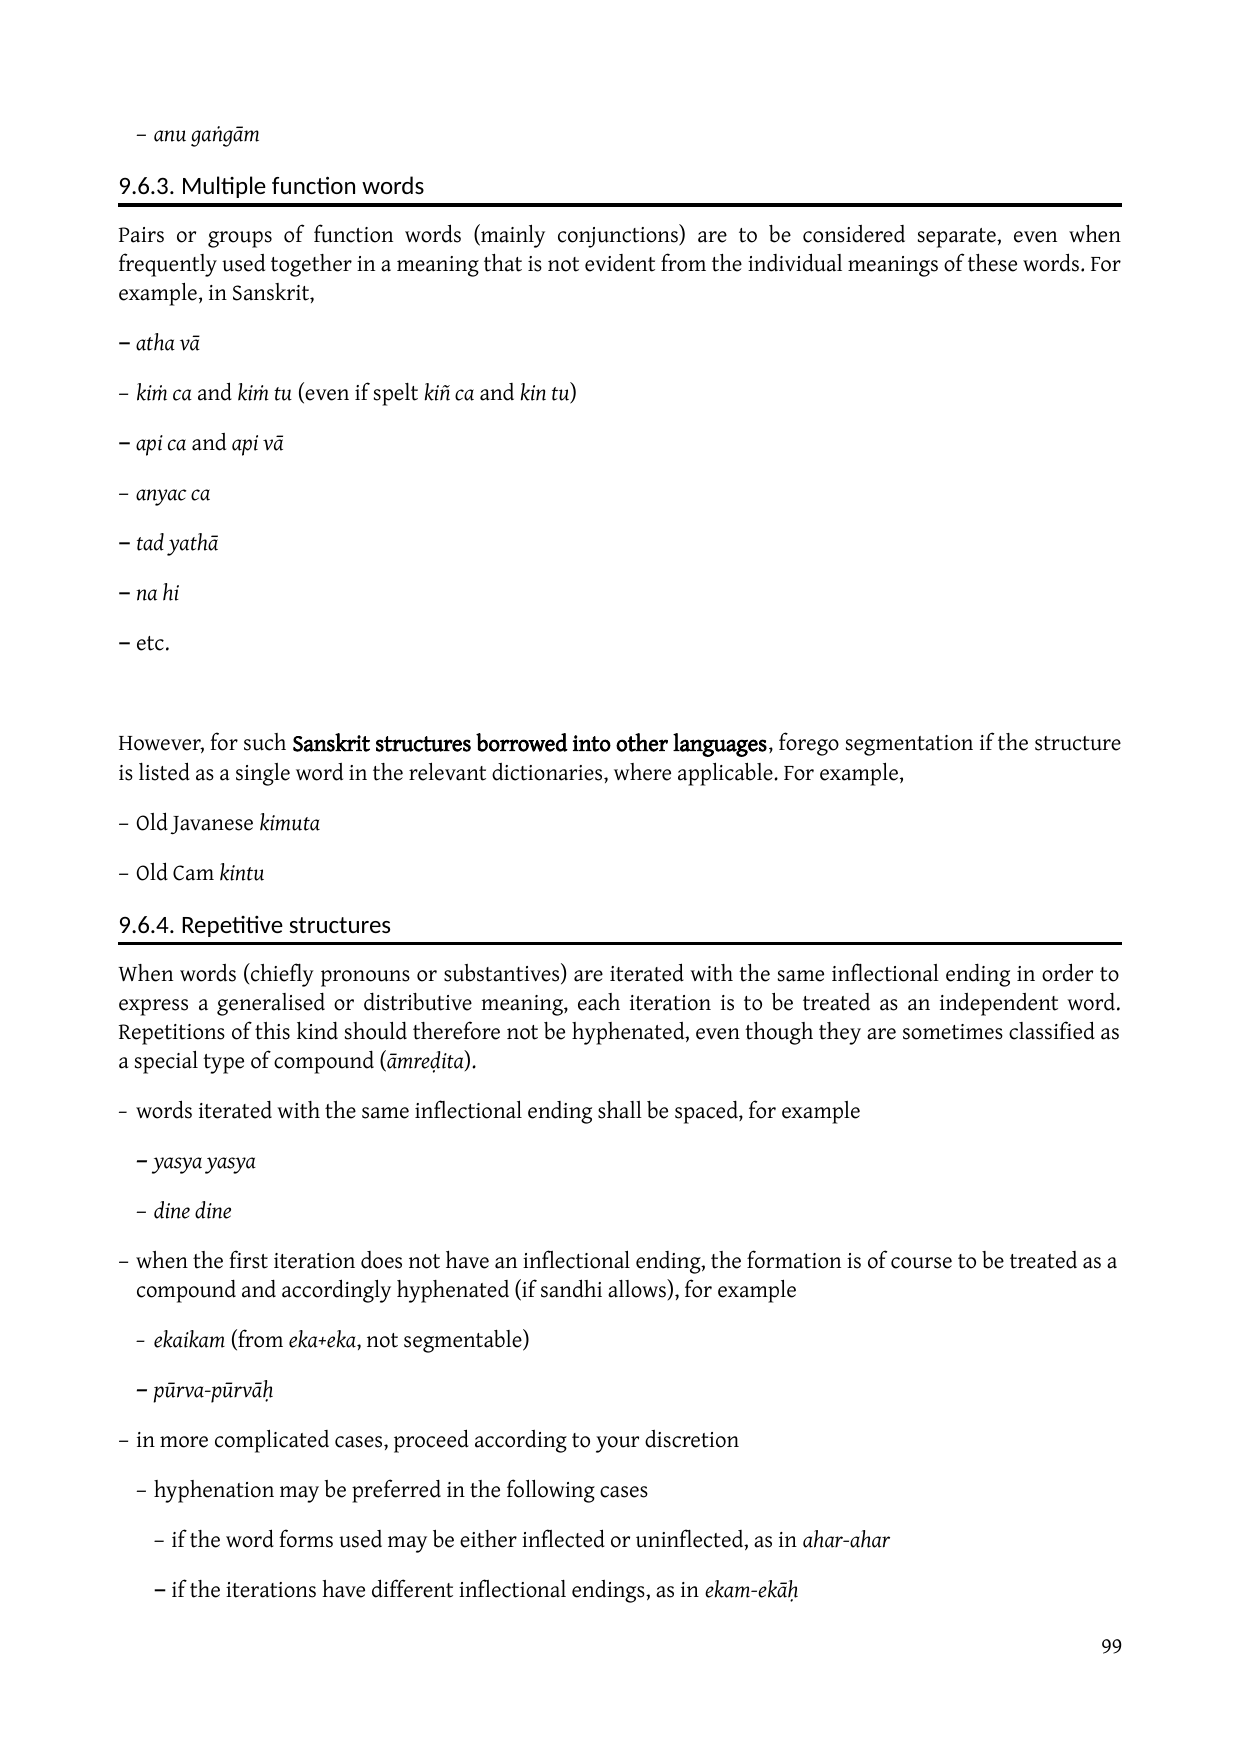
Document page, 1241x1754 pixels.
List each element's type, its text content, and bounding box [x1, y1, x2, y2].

list anu gaṅgām [136, 118, 1122, 147]
text When words (chiefly pronouns or substantives) are iterated with the same inflectional ending in order to express a generalised or distributive meaning, each iteration is to be treated as an independent word. Repetitions of this kind should therefore not be hyphenated, even though they are sometimes classified as a special type of compound (āmreḍita). [118, 958, 1122, 1074]
subtitle Multiple function words [118, 168, 1122, 203]
list Old Javanese kimuta [118, 807, 1122, 836]
list kiṁ ca and kiṁ tu (even if spelt kiñ ca and kin tu) [118, 377, 1122, 407]
subtitle Repetitive structures [118, 907, 1122, 942]
list if the iterations have different inflectional endings, as in ekam-ekāḥ [153, 1574, 1122, 1603]
list atha vā [118, 327, 1122, 357]
list if the word forms used may be either inflected or uninflected, as in ahar-ahar [153, 1524, 1122, 1553]
list words iterated with the same inflectional ending shall be spaced, for example [118, 1095, 1122, 1124]
list Old Cam kintu [118, 857, 1122, 886]
list dine dine [136, 1195, 1122, 1224]
list api ca and api vā [118, 427, 1122, 457]
text However, for such Sanskrit structures borrowed into other languages, forego segmentation if the structure is listed as a single word in the relevant dictionaries, where applicable. For example, [118, 727, 1122, 786]
list when the first iteration does not have an inflectional ending, the formation is of course to be treated as a compound and accordingly hyphenated (if sandhi allows), for example [118, 1245, 1122, 1303]
list tad yathā [118, 527, 1122, 557]
list na hi [118, 577, 1122, 607]
list hyphenation may be preferred in the following cases [136, 1474, 1122, 1503]
list ekaikam (from eka+eka, not segmentable) [136, 1324, 1122, 1353]
list etc. [118, 627, 1122, 657]
list in more complicated cases, proceed according to your discretion [118, 1424, 1122, 1453]
list pūrva-pūrvāḥ [136, 1374, 1122, 1403]
list yasya yasya [136, 1145, 1122, 1174]
list anyac ca [118, 477, 1122, 507]
text Pairs or groups of function words (mainly conjunctions) are to be considered separate, even when frequently used together in a meaning that is not evident from the individual meanings of these words. For example, in Sanskrit, [118, 219, 1122, 307]
